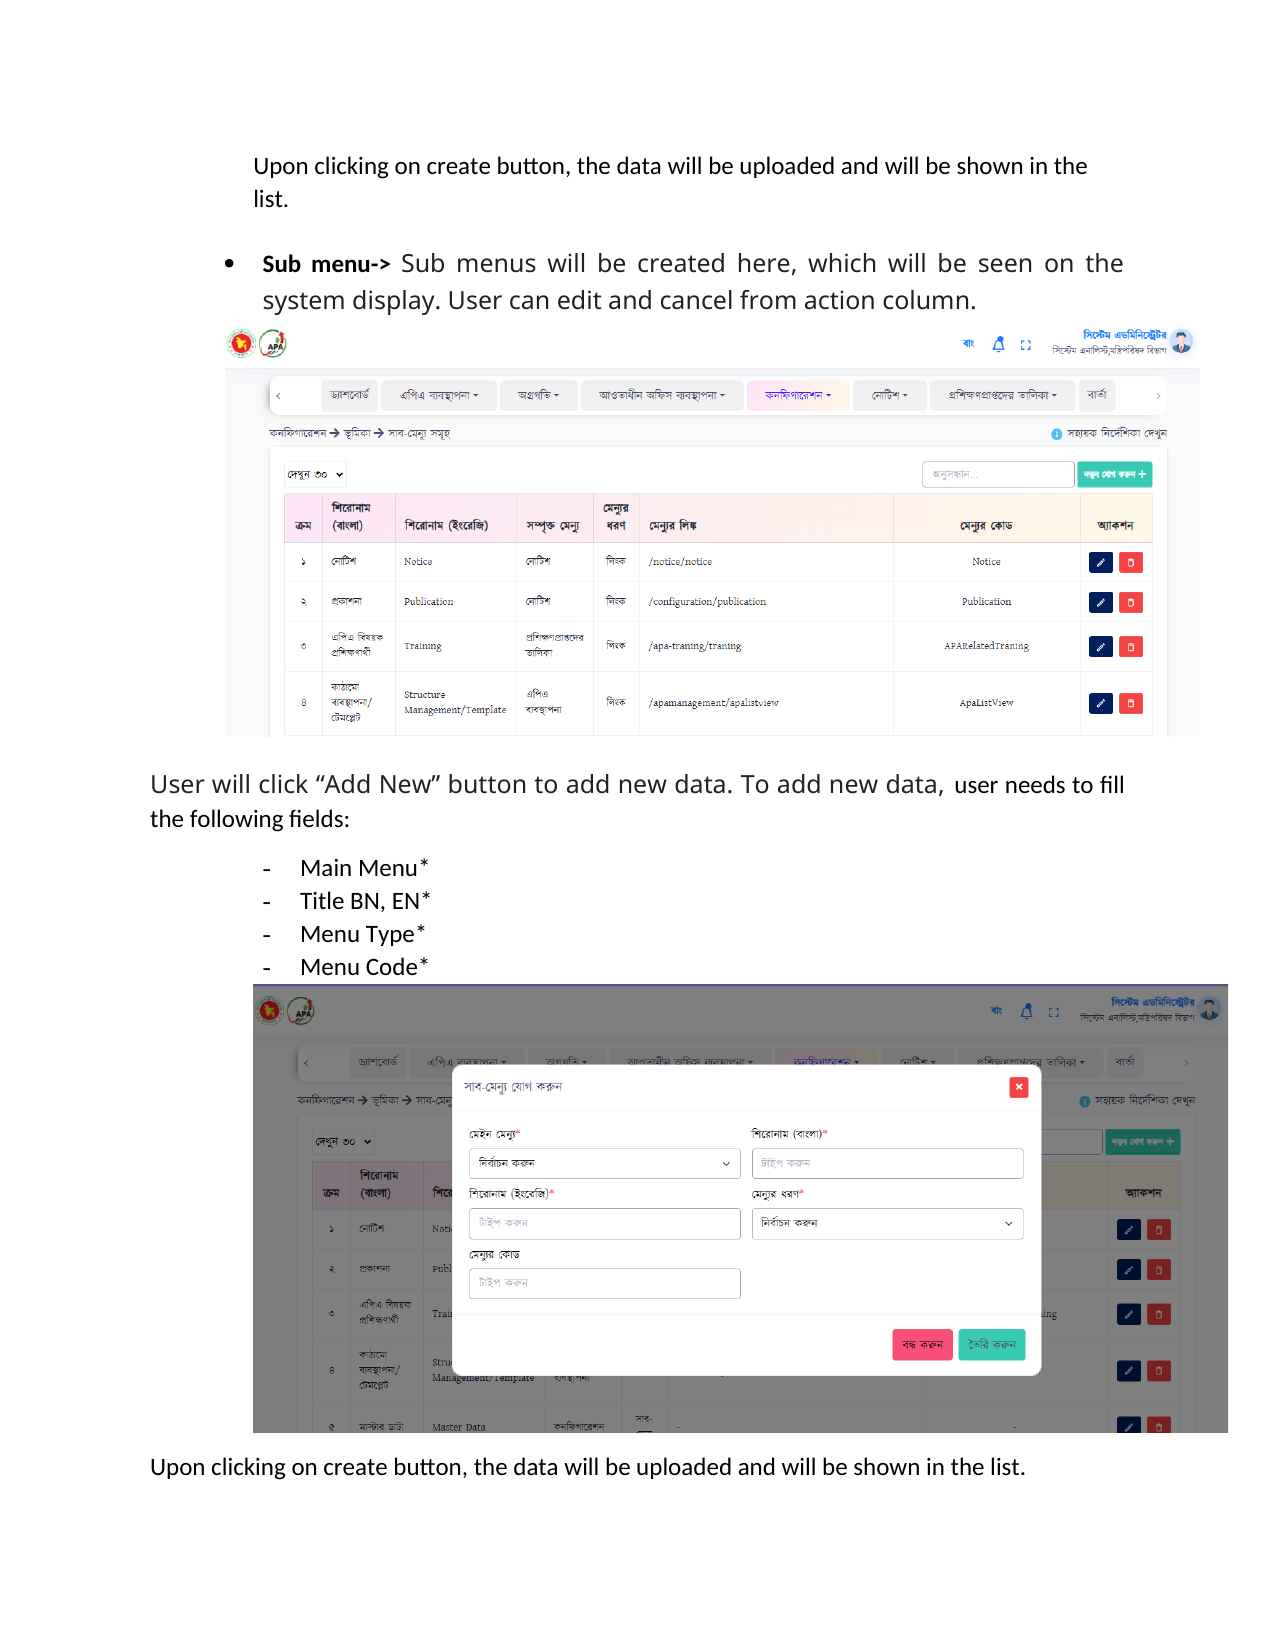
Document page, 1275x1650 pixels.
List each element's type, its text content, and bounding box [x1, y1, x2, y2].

text User will click “Add New” button to add new data. To add new data, user needs to fill the following fields: [150, 767, 1125, 833]
list Main Menu* [262, 853, 1125, 883]
list Title BN, EN* [262, 886, 1125, 916]
list Upon clicking on create button, the data will be uploaded and will be shown in the list. [253, 150, 1125, 213]
text Upon clicking on create button, the data will be uploaded and will be shown in the list. [150, 1451, 1125, 1482]
list Menu Code* [262, 951, 1125, 982]
list Sub menu-> Sub menus will be created here, which will be seen on the system display. User can edit and cancel from action column. [225, 246, 1125, 317]
list Menu Type* [262, 918, 1125, 949]
picture [225, 319, 1200, 737]
picture [253, 984, 1229, 1433]
